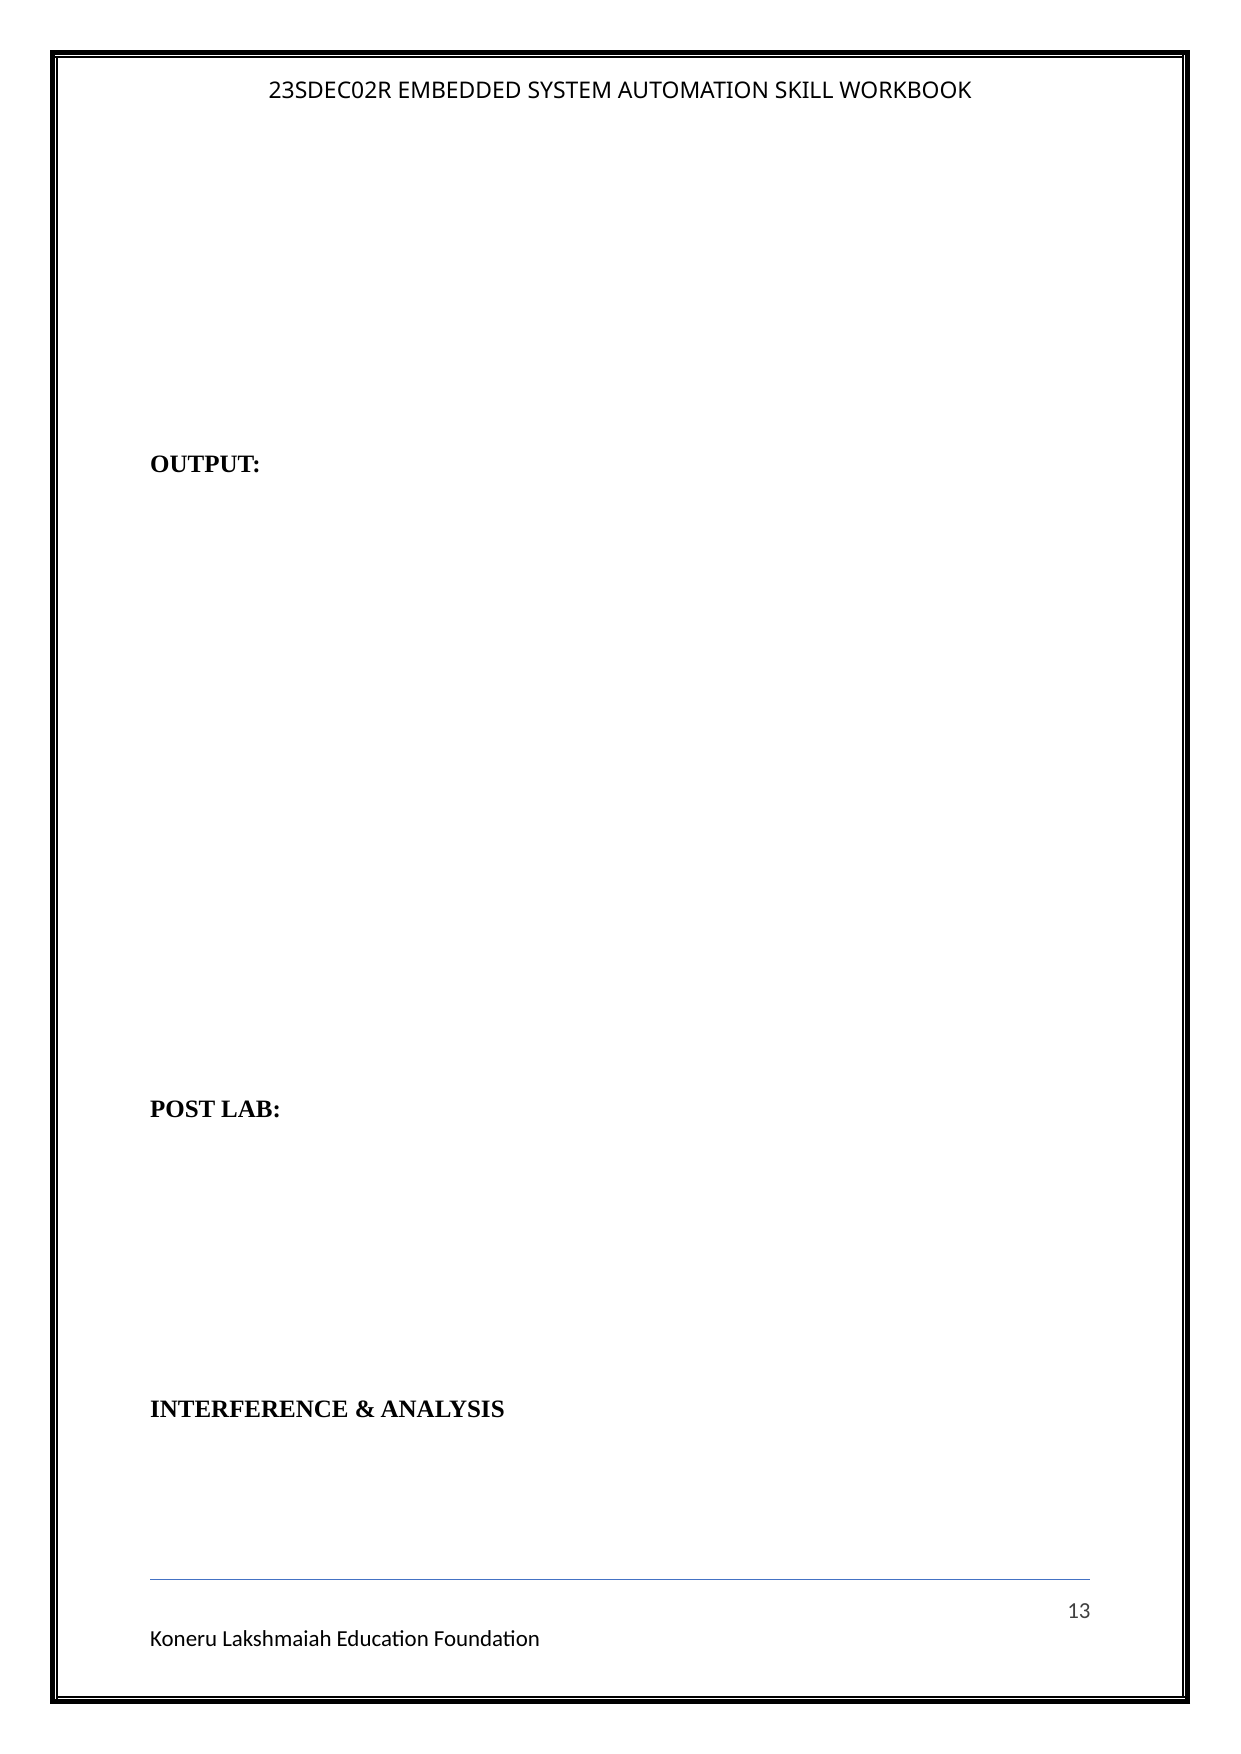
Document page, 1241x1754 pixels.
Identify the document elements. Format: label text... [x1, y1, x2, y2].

text INTERFERENCE & ANALYSIS [150, 1394, 1090, 1423]
text OUTPUT: [150, 449, 1090, 478]
text POST LAB: [150, 1094, 1090, 1122]
